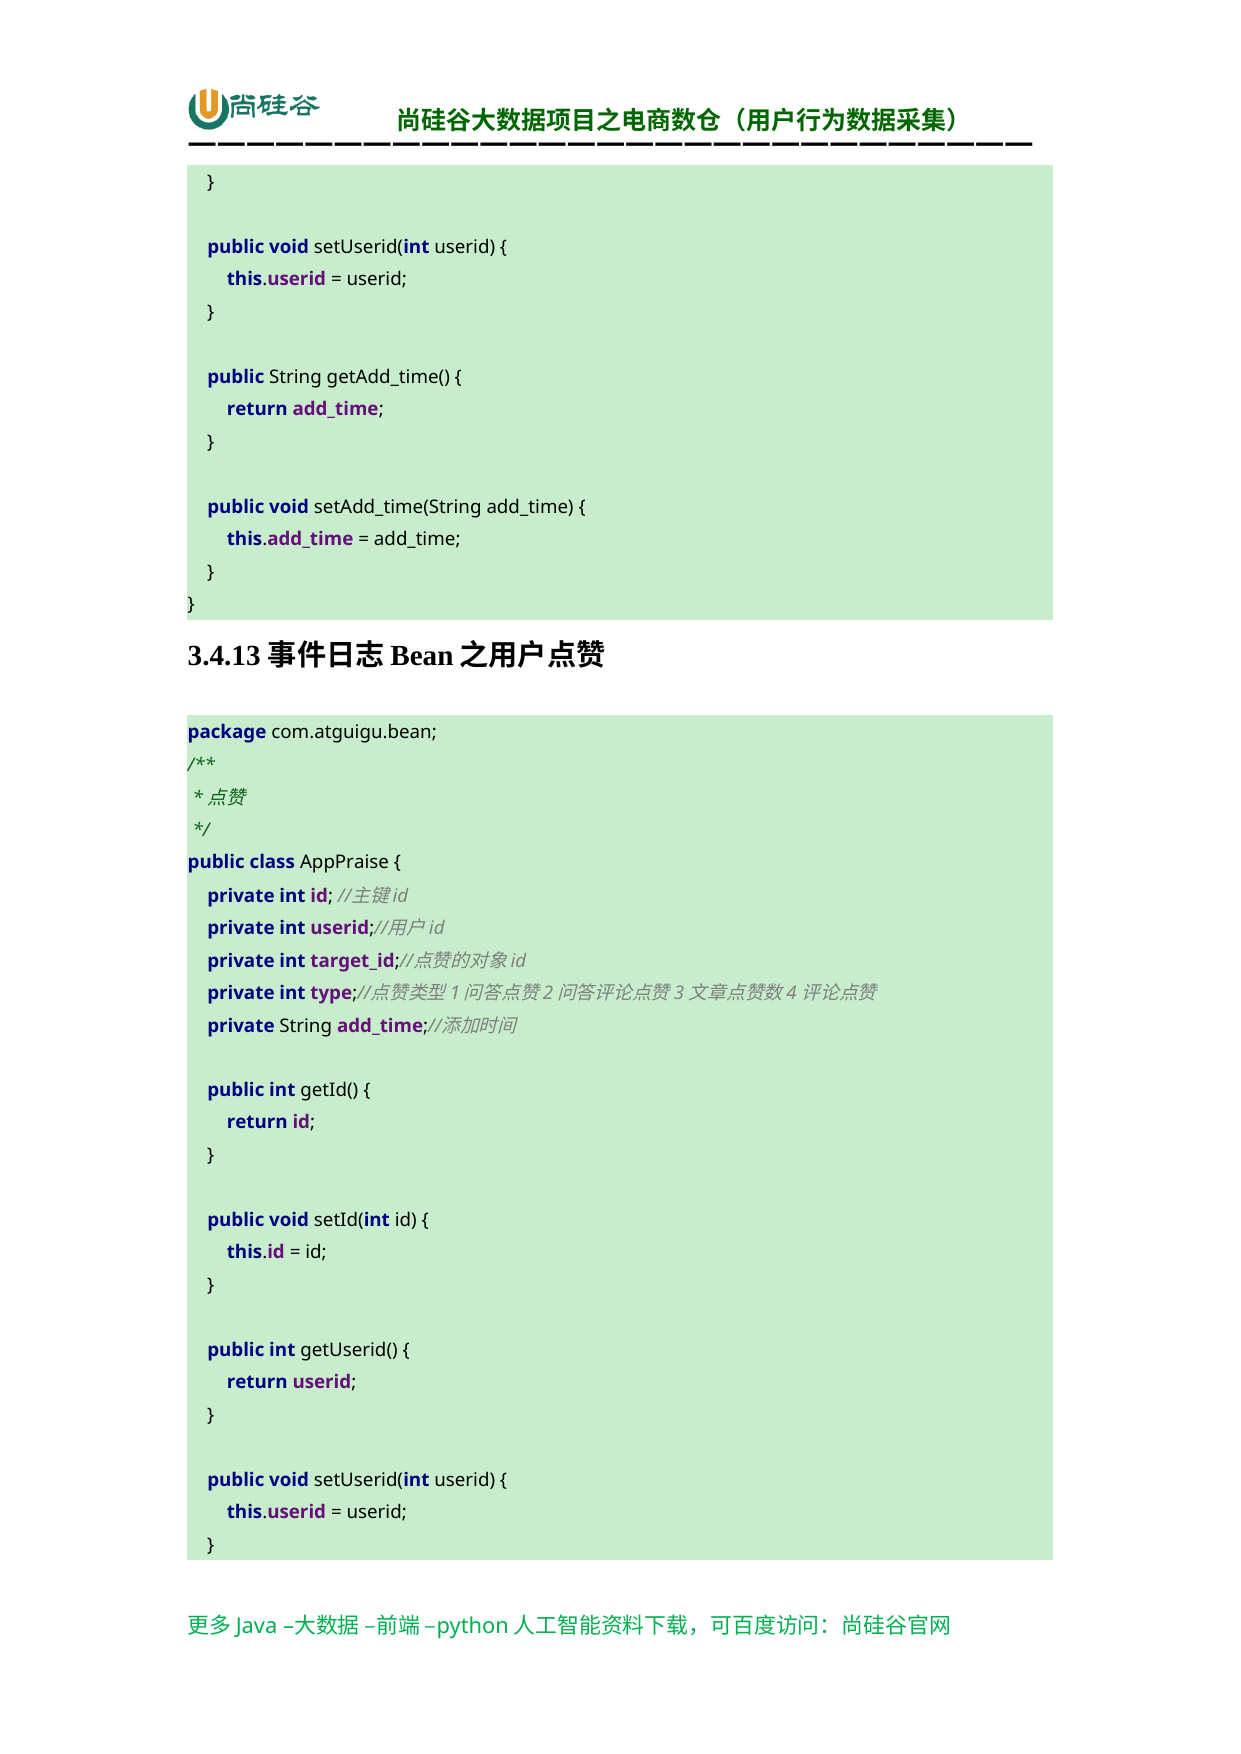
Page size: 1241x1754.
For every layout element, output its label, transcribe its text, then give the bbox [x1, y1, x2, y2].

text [187, 165, 1053, 620]
subtitle 3.4.13 事件日志Bean之用户点赞 [187, 620, 1053, 685]
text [187, 715, 1053, 1560]
picture [187, 88, 320, 130]
